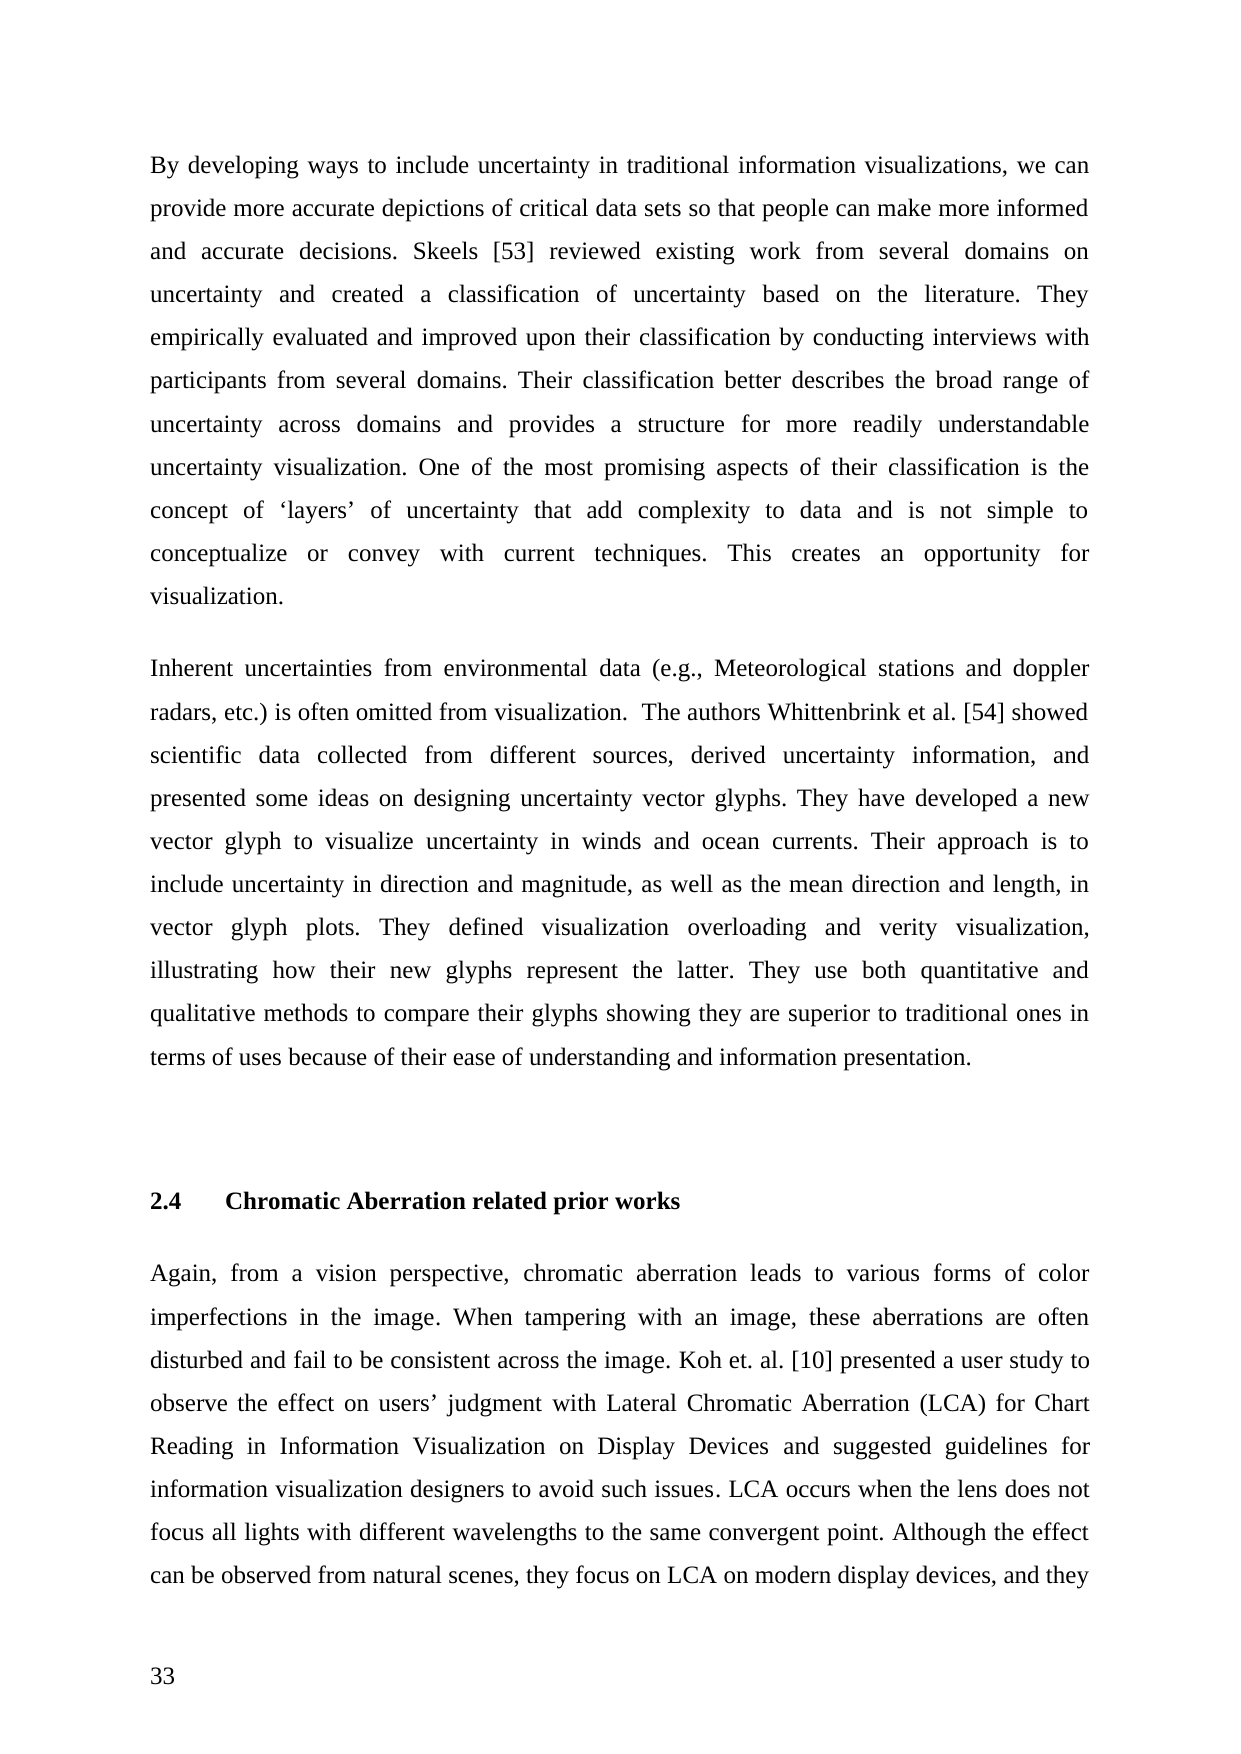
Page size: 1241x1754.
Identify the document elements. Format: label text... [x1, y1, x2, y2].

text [150, 1258, 1090, 1589]
text By developing ways to include uncertainty in traditional information visualizations, we can provide more accurate depictions of critical data sets so that people can make more informed and accurate decisions. Skeels [53] reviewed existing work from several domains on uncertainty and created a classification of uncertainty based on the literature. They empirically evaluated and improved upon their classification by conducting interviews with participants from several domains. Their classification better describes the broad range of uncertainty across domains and provides a structure for more readily understandable uncertainty visualization. One of the most promising aspects of their classification is the concept of ‘layers’ of uncertainty that add complexity to data and is not simple to conceptualize or convey with current techniques. This creates an opportunity for visualization. [150, 150, 1090, 610]
text 2.4 Chromatic Aberration related prior works [150, 1186, 1090, 1215]
text Inherent uncertainties from environmental data (e.g., Meteorological stations and doppler radars, etc.) is often omitted from visualization. The authors Whittenbrink et al. [54] showed scientific data collected from different sources, derived uncertainty information, and presented some ideas on designing uncertainty vector glyphs. They have developed a new vector glyph to visualize uncertainty in winds and ocean currents. Their approach is to include uncertainty in direction and magnitude, as well as the mean direction and length, in vector glyph plots. They defined visualization overloading and verity visualization, illustrating how their new glyphs represent the latter. They use both quantitative and qualitative methods to compare their glyphs showing they are superior to traditional ones in terms of uses because of their ease of understanding and information presentation. [150, 653, 1090, 1070]
